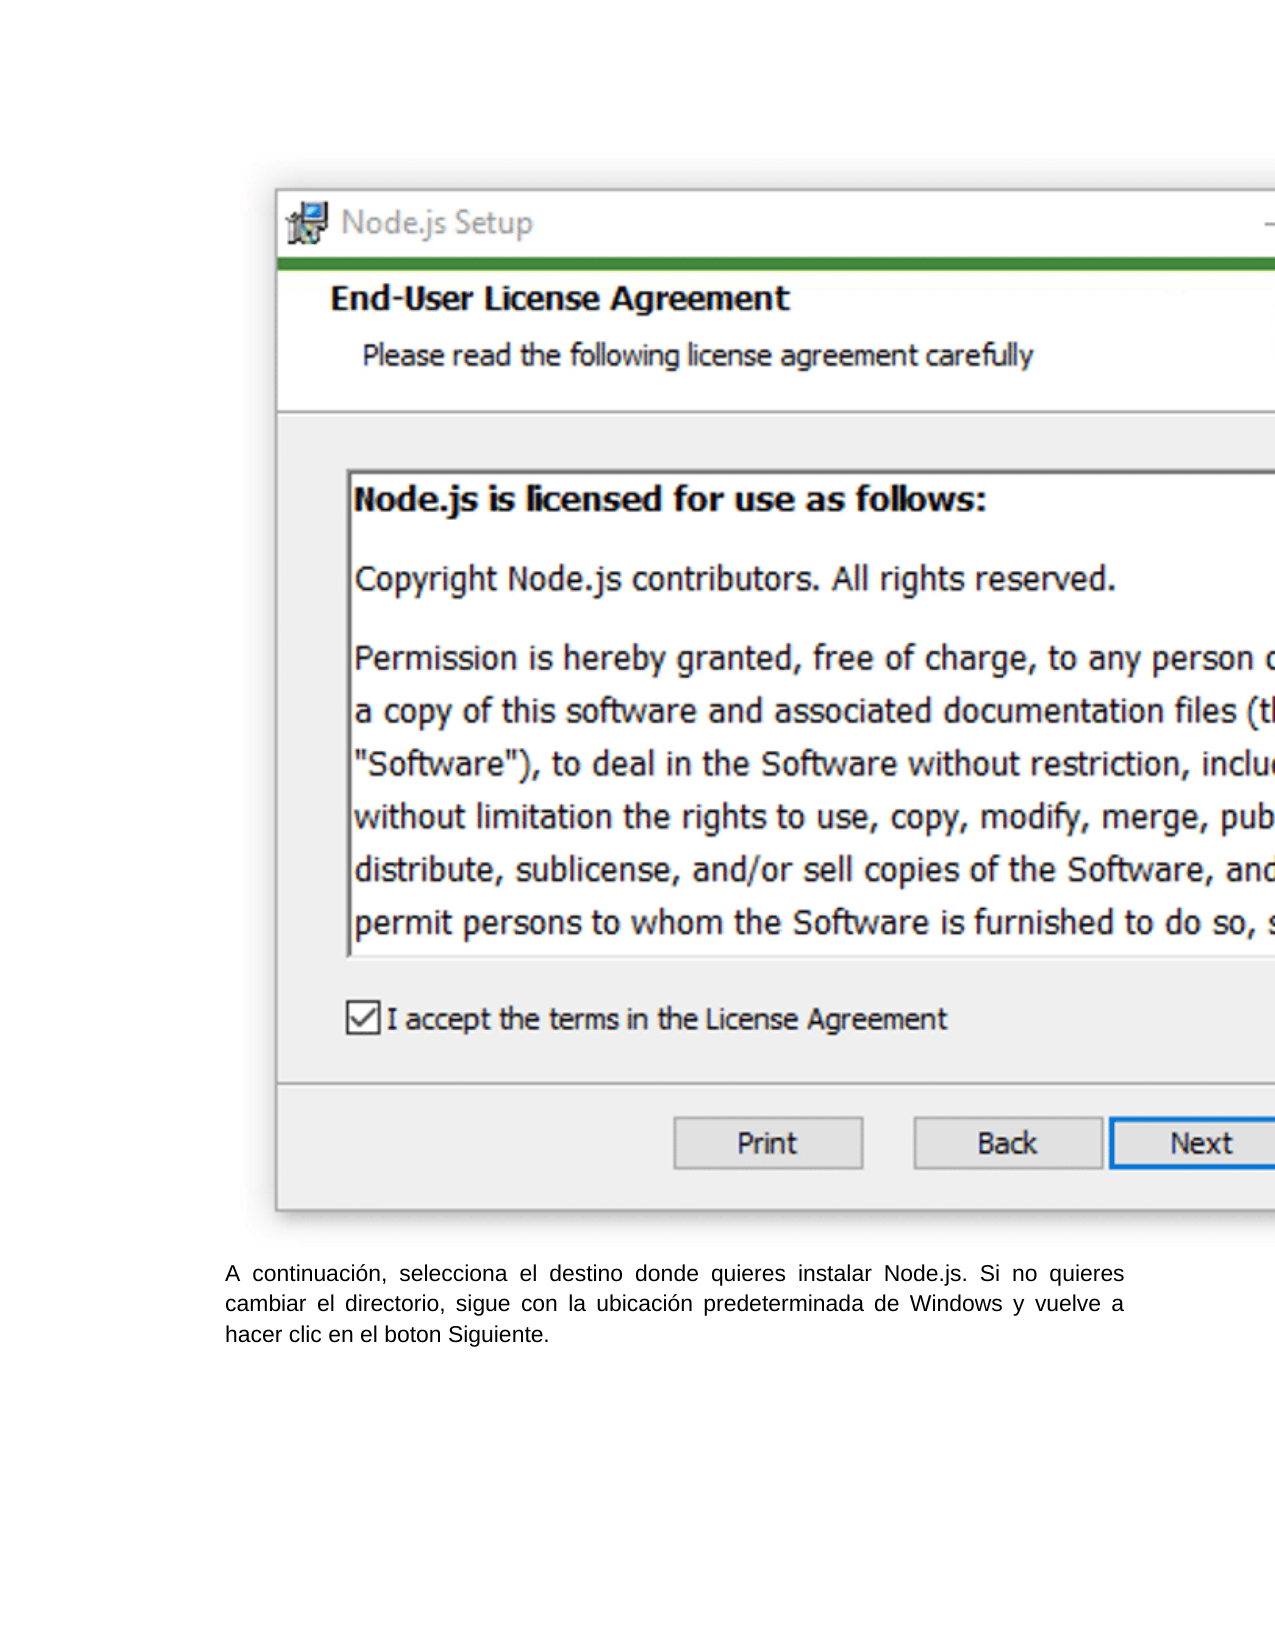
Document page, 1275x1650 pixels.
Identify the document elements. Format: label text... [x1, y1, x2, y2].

picture [225, 150, 1275, 1257]
text A continuación, selecciona el destino donde quieres instalar Node.js. Si no quieres cambiar el directorio, sigue con la ubicación predeterminada de Windows y vuelve a hacer clic en el boton Siguiente. [225, 1260, 1125, 1347]
